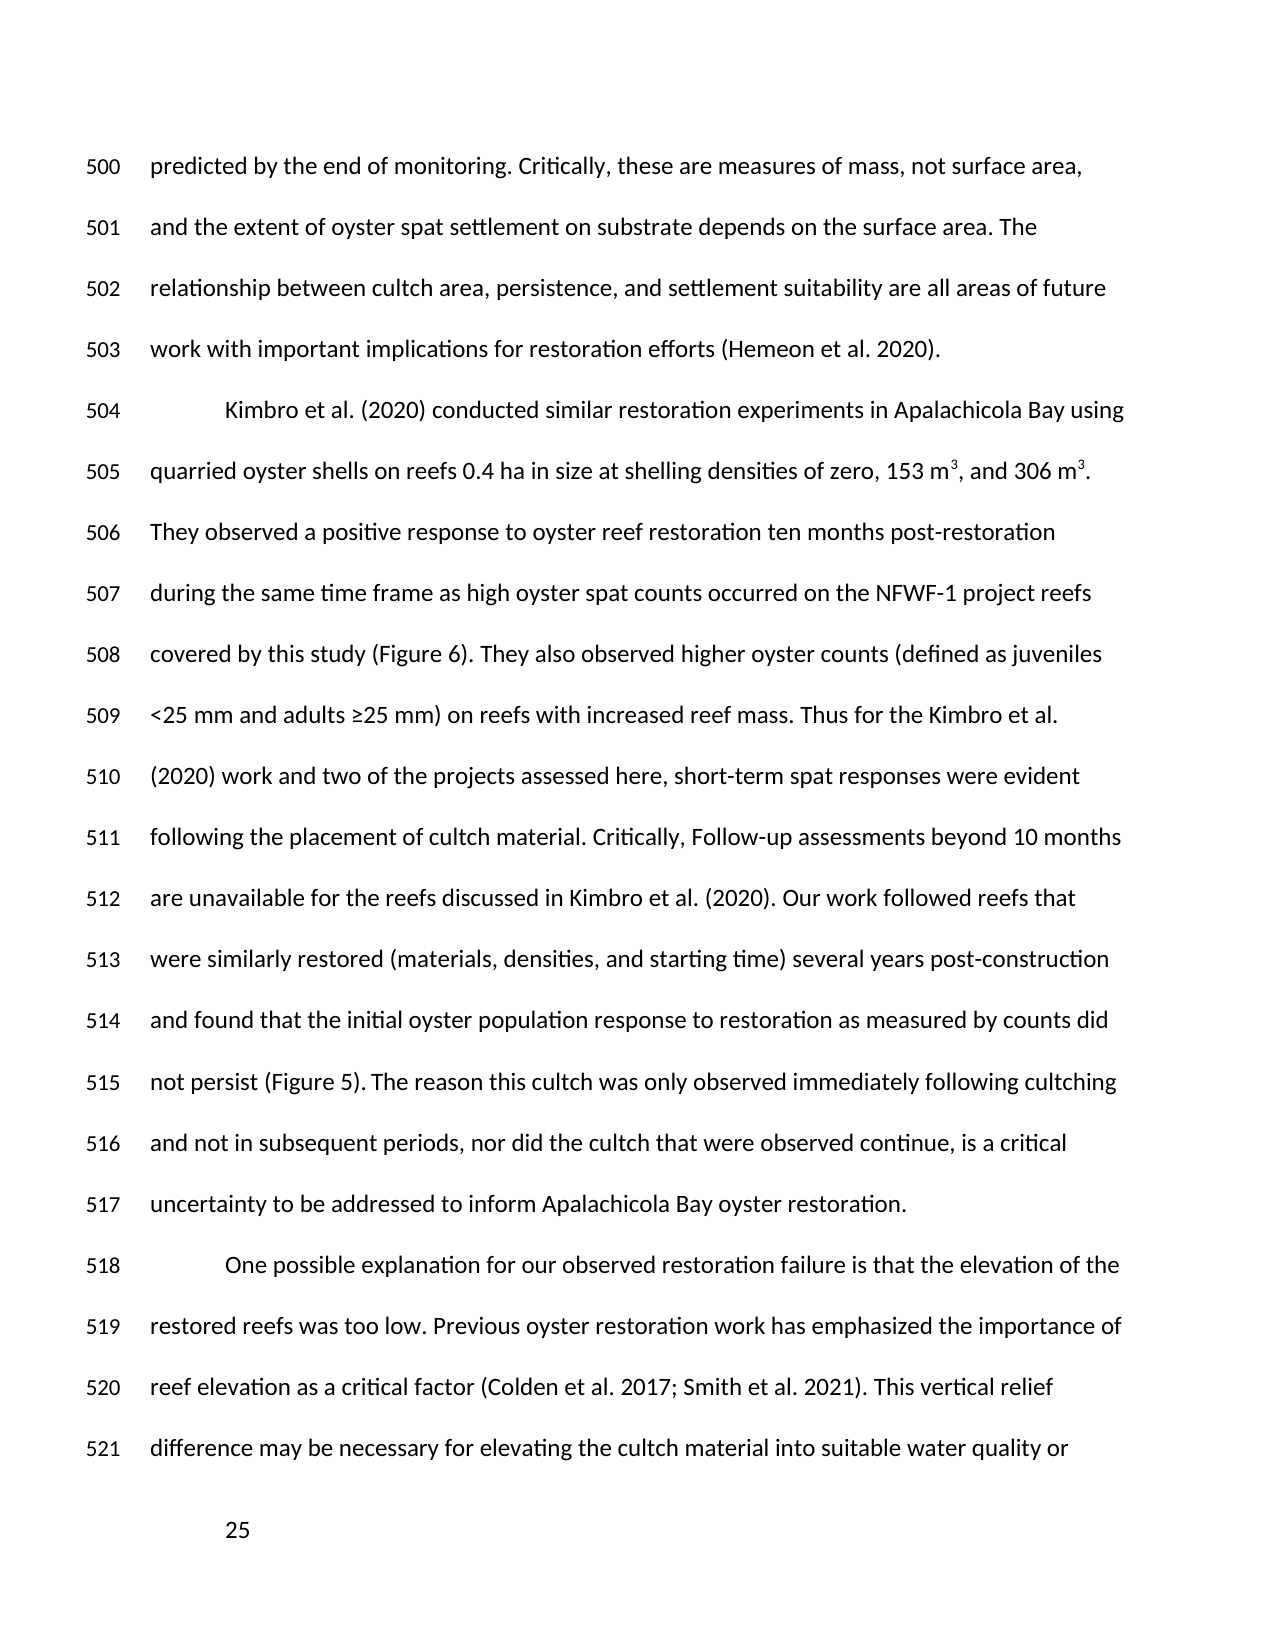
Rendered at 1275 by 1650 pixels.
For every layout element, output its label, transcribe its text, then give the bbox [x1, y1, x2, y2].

text Kimbro et al. (2020) conducted similar restoration experiments in Apalachicola Bay using quarried oyster shells on reefs 0.4 ha in size at shelling densities of zero, 153 m3, and 306 m3. They observed a positive response to oyster reef restoration ten months post-restoration during the same time frame as high oyster spat counts occurred on the NFWF-1 project reefs covered by this study (Figure 6). They also observed higher oyster counts (defined as juveniles <25 mm and adults ≥25 mm) on reefs with increased reef mass. Thus for the Kimbro et al. (2020) work and two of the projects assessed here, short-term spat responses were evident following the placement of cultch material. Critically, Follow-up assessments beyond 10 months are unavailable for the reefs discussed in Kimbro et al. (2020). Our work followed reefs that were similarly restored (materials, densities, and starting time) several years post-construction and found that the initial oyster population response to restoration as measured by counts did not persist (Figure 5). The reason this cultch was only observed immediately following cultching and not in subsequent periods, nor did the cultch that were observed continue, is a critical uncertainty to be addressed to inform Apalachicola Bay oyster restoration. [150, 394, 1125, 1218]
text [150, 150, 1125, 364]
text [150, 1249, 1125, 1462]
